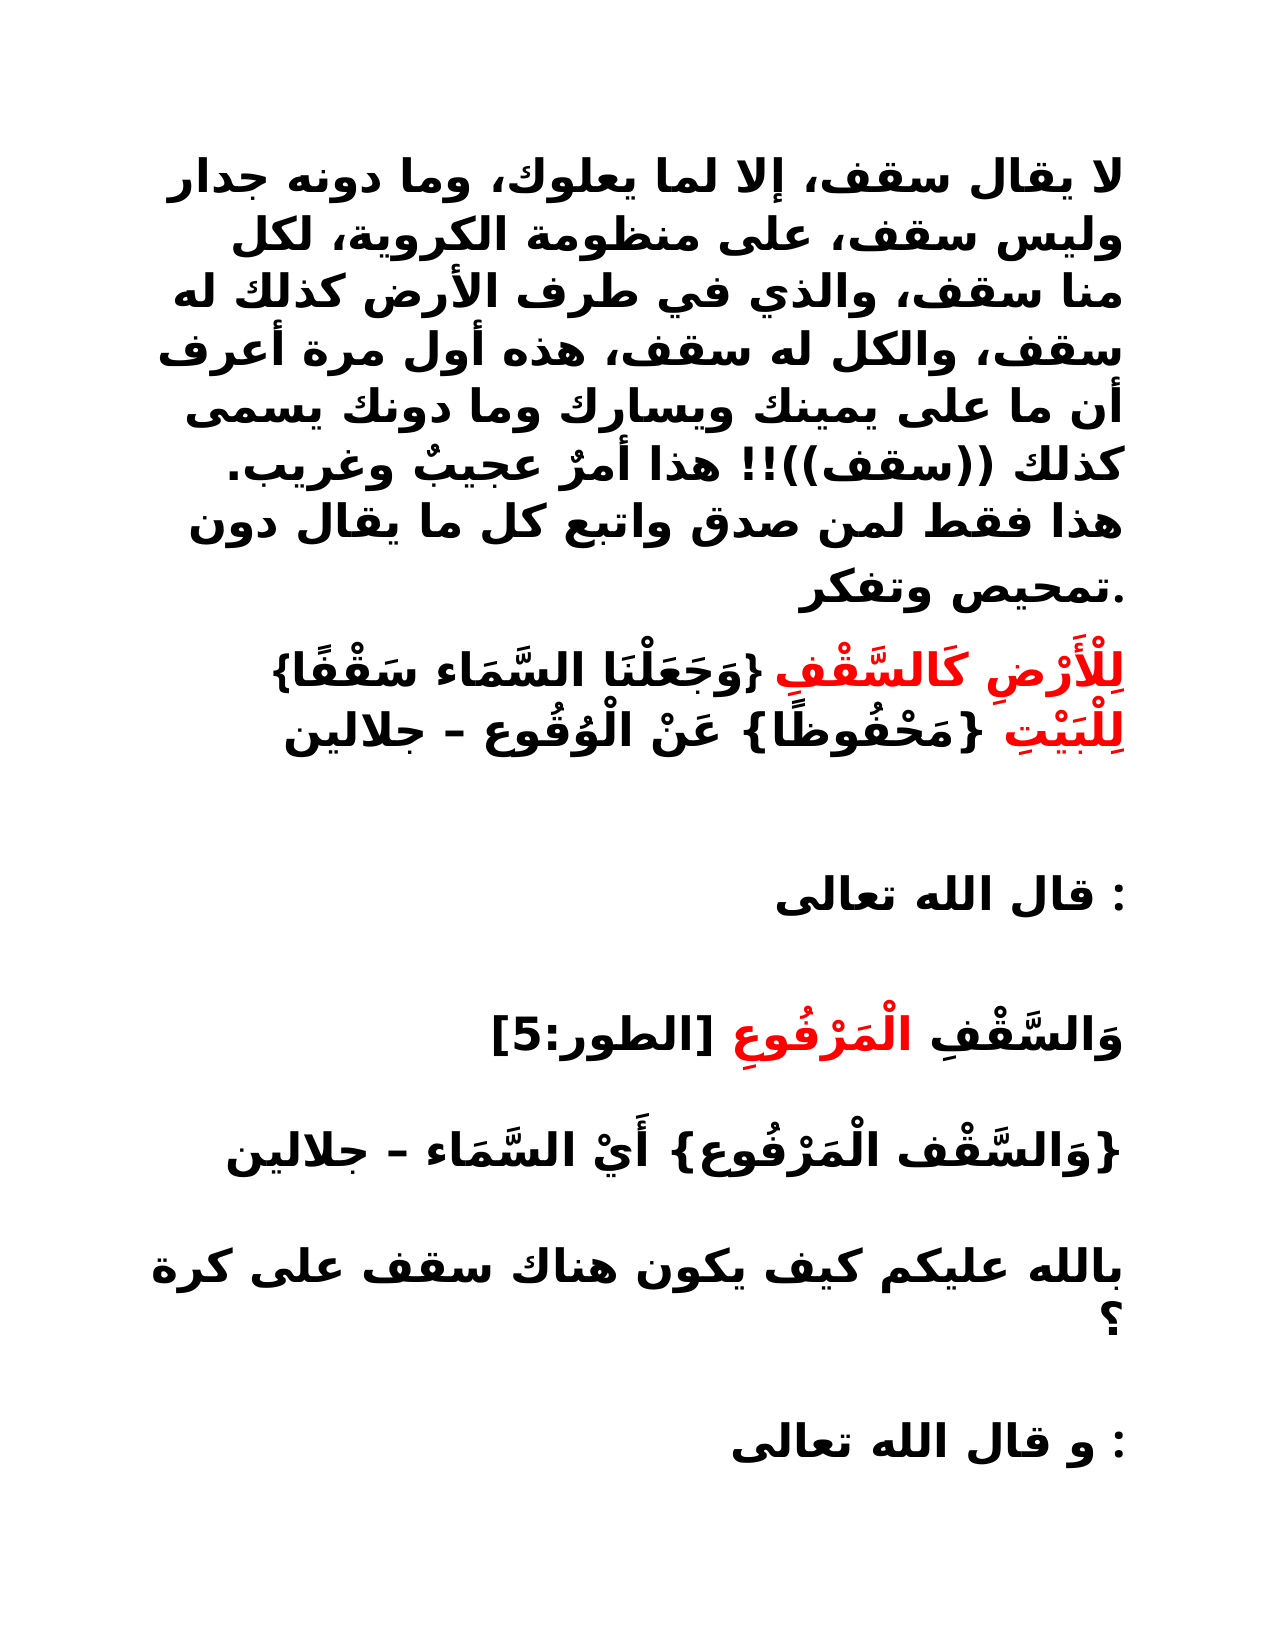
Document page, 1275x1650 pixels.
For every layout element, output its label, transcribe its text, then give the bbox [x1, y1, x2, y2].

text وَالسَّقْفِ الْمَرْفُوعِ [الطور:5] [150, 1008, 1125, 1062]
text لا يقال سقف، إلا لما يعلوك، وما دونه جدار وليس سقف، على منظومة الكروية، لكل منا سقف، والذي في طرف الأرض كذلك له سقف، والكل له سقف، هذه أول مرة أعرف أن ما على يمينك ويسارك وما دونك يسمى كذلك ((سقف))!! هذا أمرٌ عجيبٌ وغريب. هذا فقط لمن صدق واتبع كل ما يقال دون تمحيص وتفكر. [150, 150, 1125, 616]
text قال الله تعالى : [150, 862, 1125, 924]
text بالله عليكم كيف يكون هناك سقف على كرة ؟ [150, 1240, 1125, 1346]
text {وَجَعَلْنَا السَّمَاء سَقْفًا} لِلْأَرْضِ كَالسَّقْفِ لِلْبَيْتِ {مَحْفُوظًا} عَنْ الْوُقُوع – جلالين [150, 637, 1125, 757]
text و قال الله تعالى : [150, 1409, 1125, 1471]
text {وَالسَّقْف الْمَرْفُوع} أَيْ السَّمَاء – جلالين [150, 1124, 1125, 1177]
